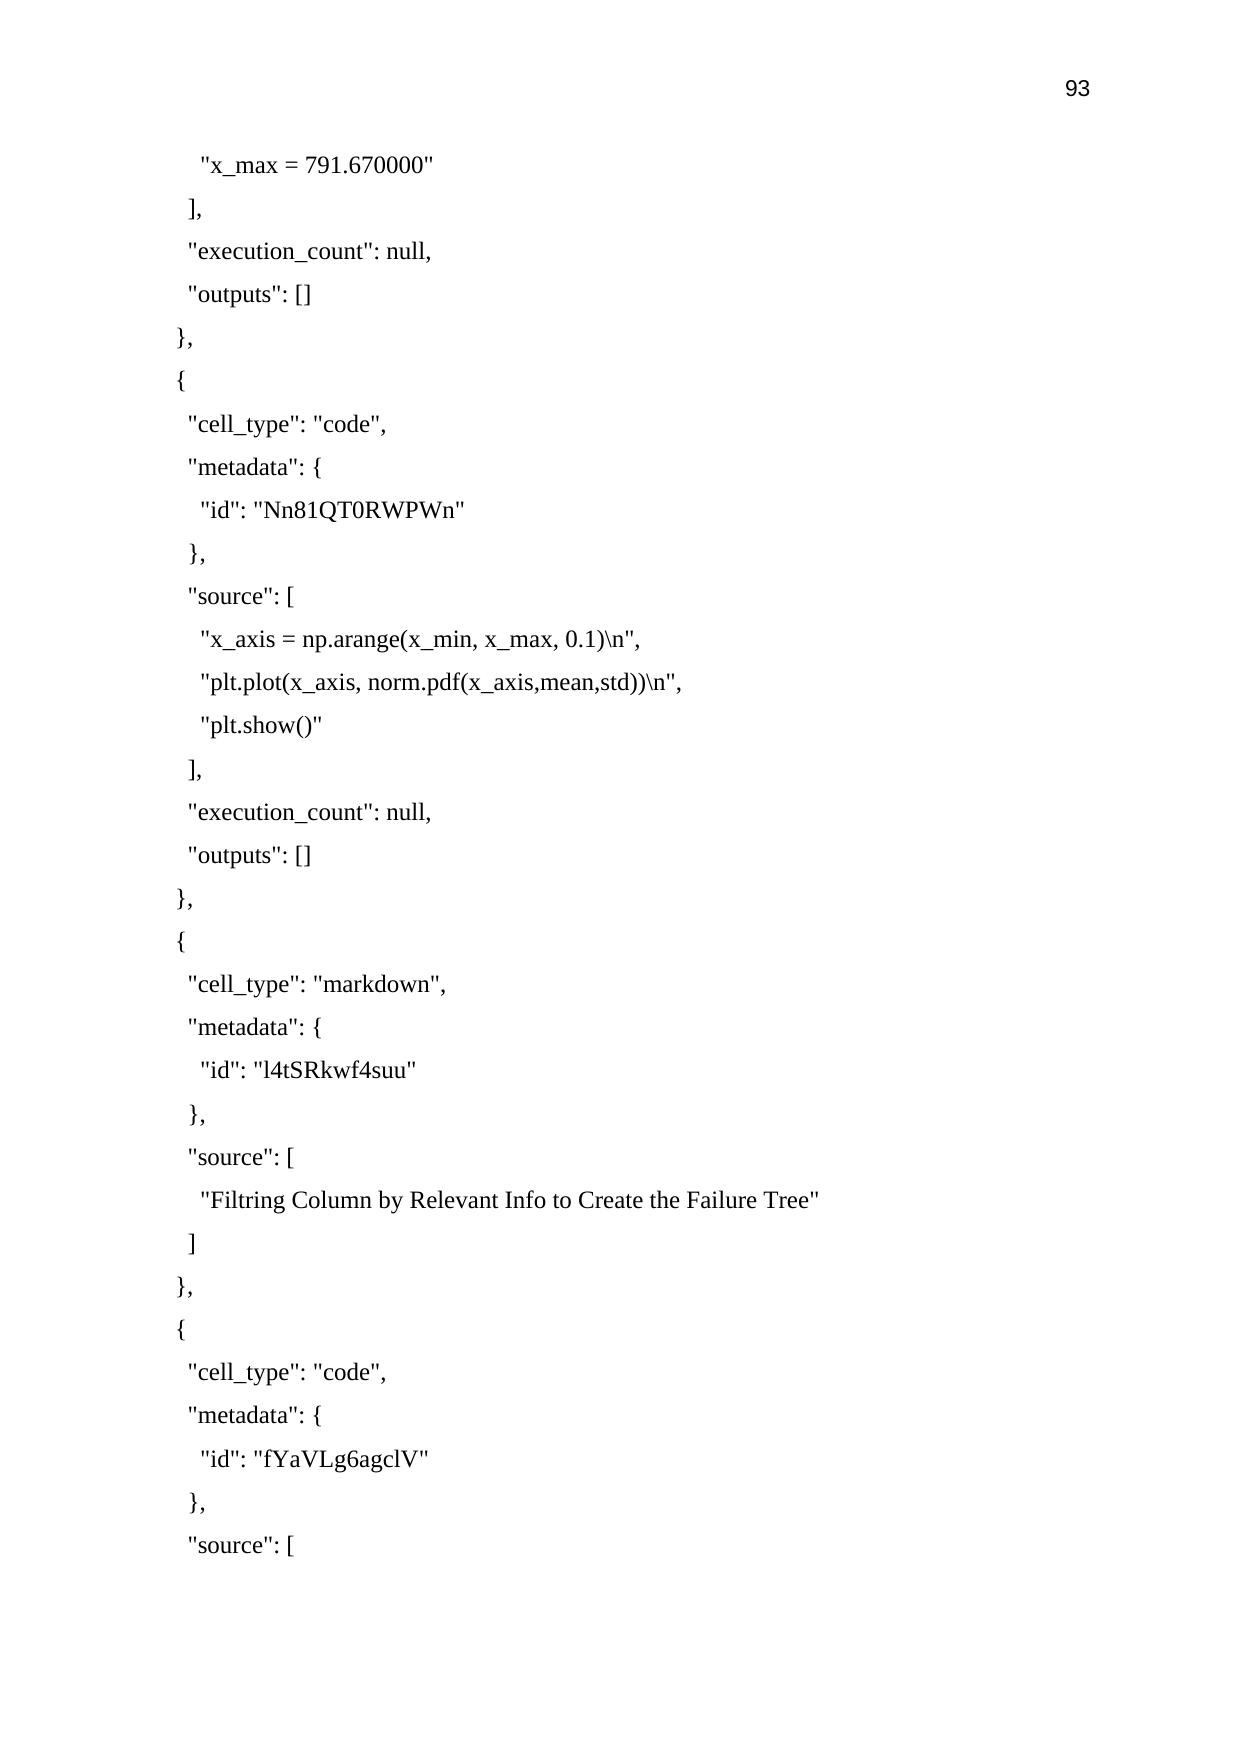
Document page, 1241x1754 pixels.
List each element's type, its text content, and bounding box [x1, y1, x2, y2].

text }, [150, 322, 1090, 351]
text "outputs": [] [150, 840, 1090, 869]
text "outputs": [] [150, 279, 1090, 308]
text "cell_type": "code", [150, 1357, 1090, 1386]
text "x_axis = np.arange(x_min, x_max, 0.1)\n", [150, 624, 1090, 653]
text { [150, 1314, 1090, 1343]
text "metadata": { [150, 1401, 1090, 1429]
text "id": "l4tSRkwf4suu" [150, 1056, 1090, 1084]
text }, [150, 1487, 1090, 1516]
text "id": "Nn81QT0RWPWn" [150, 495, 1090, 524]
text }, [150, 883, 1090, 912]
text }, [150, 1099, 1090, 1127]
text "source": [ [150, 1530, 1090, 1559]
text "source": [ [150, 581, 1090, 610]
text ], [150, 754, 1090, 782]
text "execution_count": null, [150, 797, 1090, 826]
text ] [150, 1228, 1090, 1257]
text "plt.plot(x_axis, norm.pdf(x_axis,mean,std))\n", [150, 667, 1090, 696]
text { [150, 926, 1090, 955]
text "metadata": { [150, 452, 1090, 481]
text "metadata": { [150, 1012, 1090, 1041]
text { [150, 366, 1090, 394]
text "plt.show()" [150, 711, 1090, 739]
text "id": "fYaVLg6agclV" [150, 1444, 1090, 1472]
text "source": [ [150, 1142, 1090, 1171]
text ], [150, 193, 1090, 222]
text "cell_type": "markdown", [150, 969, 1090, 998]
text "execution_count": null, [150, 236, 1090, 265]
text "cell_type": "code", [150, 409, 1090, 437]
text "Filtring Column by Relevant Info to Create the Failure Tree" [150, 1185, 1090, 1214]
text "x_max = 791.670000" [150, 150, 1090, 179]
text }, [150, 538, 1090, 567]
text }, [150, 1271, 1090, 1300]
